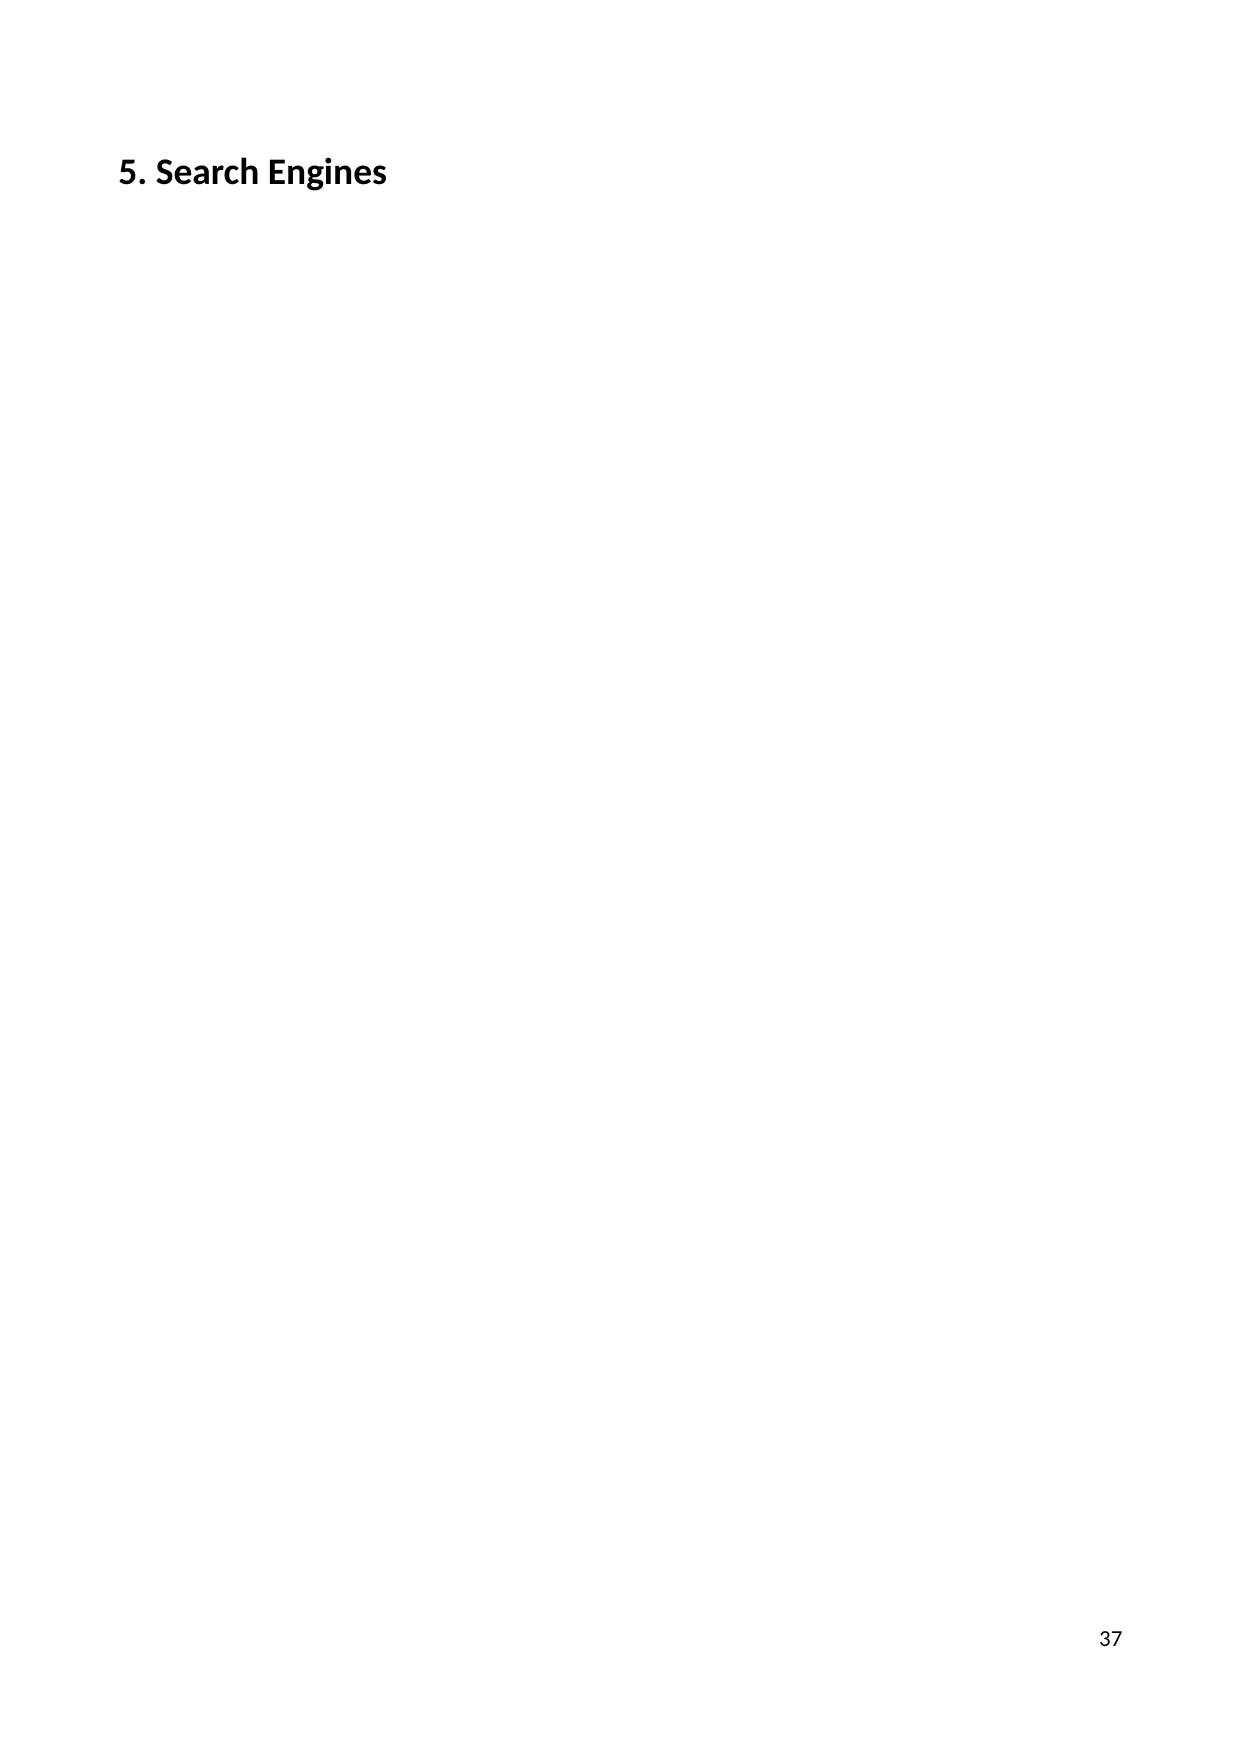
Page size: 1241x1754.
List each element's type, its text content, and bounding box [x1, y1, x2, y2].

subtitle 5. Search Engines [118, 148, 1122, 193]
